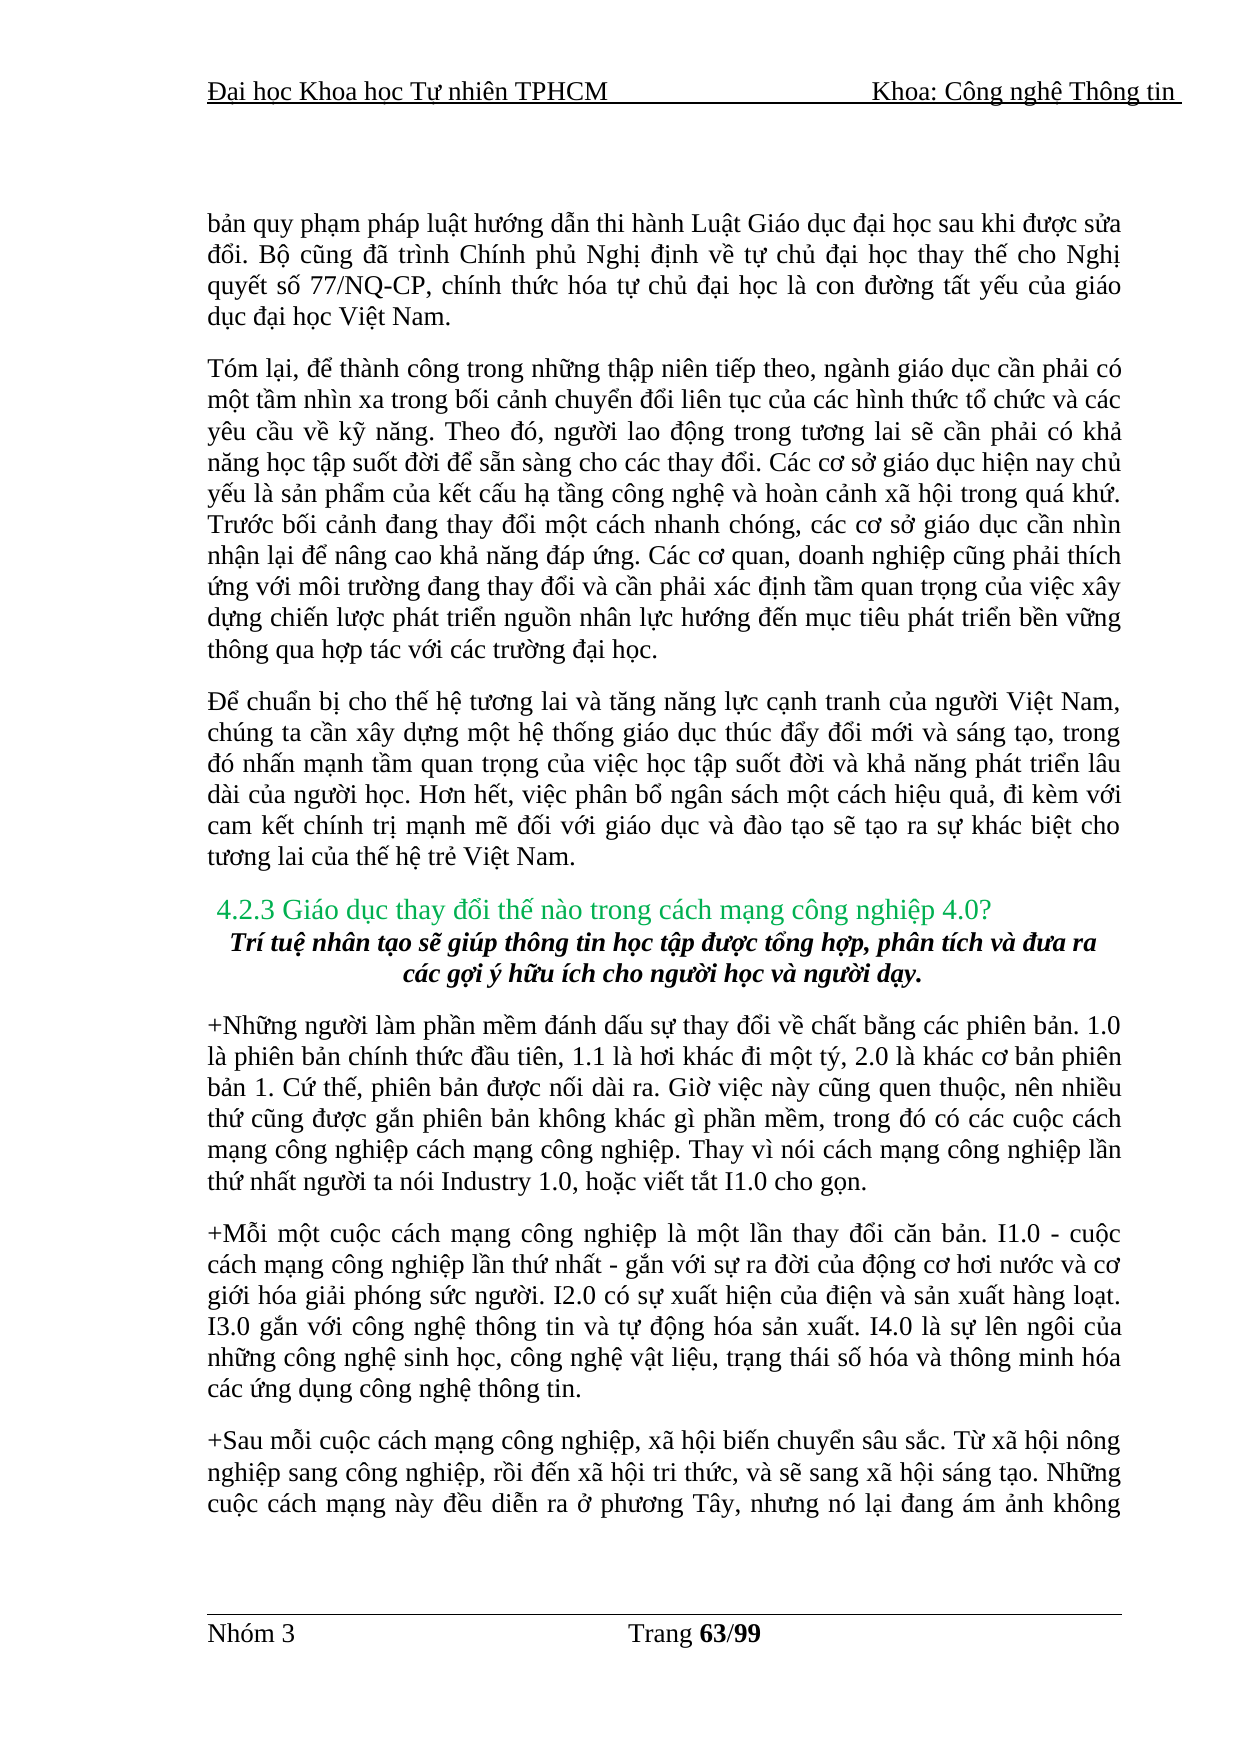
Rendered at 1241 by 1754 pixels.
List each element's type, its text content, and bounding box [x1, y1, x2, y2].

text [207, 207, 1122, 332]
text Tóm lại, để thành công trong những thập niên tiếp theo, ngành giáo dục cần phải có một tầm nhìn xa trong bối cảnh chuyển đổi liên tục của các hình thức tổ chức và các yêu cầu về kỹ năng. Theo đó, người lao động trong tương lai sẽ cần phải có khả năng học tập suốt đời để sẵn sàng cho các thay đổi. Các cơ sở giáo dục hiện nay chủ yếu là sản phẩm của kết cấu hạ tầng công nghệ và hoàn cảnh xã hội trong quá khứ. Trước bối cảnh đang thay đổi một cách nhanh chóng, các cơ sở giáo dục cần nhìn nhận lại để nâng cao khả năng đáp ứng. Các cơ quan, doanh nghiệp cũng phải thích ứng với môi trường đang thay đổi và cần phải xác định tầm quan trọng của việc xây dựng chiến lược phát triển nguồn nhân lực hướng đến mục tiêu phát triển bền vững thông qua hợp tác với các trường đại học. [207, 352, 1122, 664]
text Để chuẩn bị cho thế hệ tương lai và tăng năng lực cạnh tranh của người Việt Nam, chúng ta cần xây dựng một hệ thống giáo dục thúc đẩy đổi mới và sáng tạo, trong đó nhấn mạnh tầm quan trọng của việc học tập suốt đời và khả năng phát triển lâu dài của người học. Hơn hết, việc phân bổ ngân sách một cách hiệu quả, đi kèm với cam kết chính trị mạnh mẽ đối với giáo dục và đào tạo sẽ tạo ra sự khác biệt cho tương lai của thế hệ trẻ Việt Nam. [207, 685, 1122, 872]
text +Những người làm phần mềm đánh dấu sự thay đổi về chất bằng các phiên bản. 1.0 là phiên bản chính thức đầu tiên, 1.1 là hơi khác đi một tý, 2.0 là khác cơ bản phiên bản 1. Cứ thế, phiên bản được nối dài ra. Giờ việc này cũng quen thuộc, nên nhiều thứ cũng được gắn phiên bản không khác gì phần mềm, trong đó có các cuộc cách mạng công nghiệp cách mạng công nghiệp. Thay vì nói cách mạng công nghiệp lần thứ nhất người ta nói Industry 1.0, hoặc viết tắt I1.0 cho gọn. [207, 1009, 1122, 1196]
text +Mỗi một cuộc cách mạng công nghiệp là một lần thay đổi căn bản. I1.0 - cuộc cách mạng công nghiệp lần thứ nhất - gắn với sự ra đời của động cơ hơi nước và cơ giới hóa giải phóng sức người. I2.0 có sự xuất hiện của điện và sản xuất hàng loạt. I3.0 gắn với công nghệ thông tin và tự động hóa sản xuất. I4.0 là sự lên ngôi của những công nghệ sinh học, công nghệ vật liệu, trạng thái số hóa và thông minh hóa các ứng dụng công nghệ thông tin. [207, 1217, 1122, 1404]
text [207, 1424, 1122, 1518]
text Trí tuệ nhân tạo sẽ giúp thông tin học tập được tổng hợp, phân tích và đưa ra các gợi ý hữu ích cho người học và người dạy. [207, 926, 1122, 988]
subtitle 4.2.3 Giáo dục thay đổi thế nào trong cách mạng công nghiệp 4.0? [216, 892, 1122, 926]
